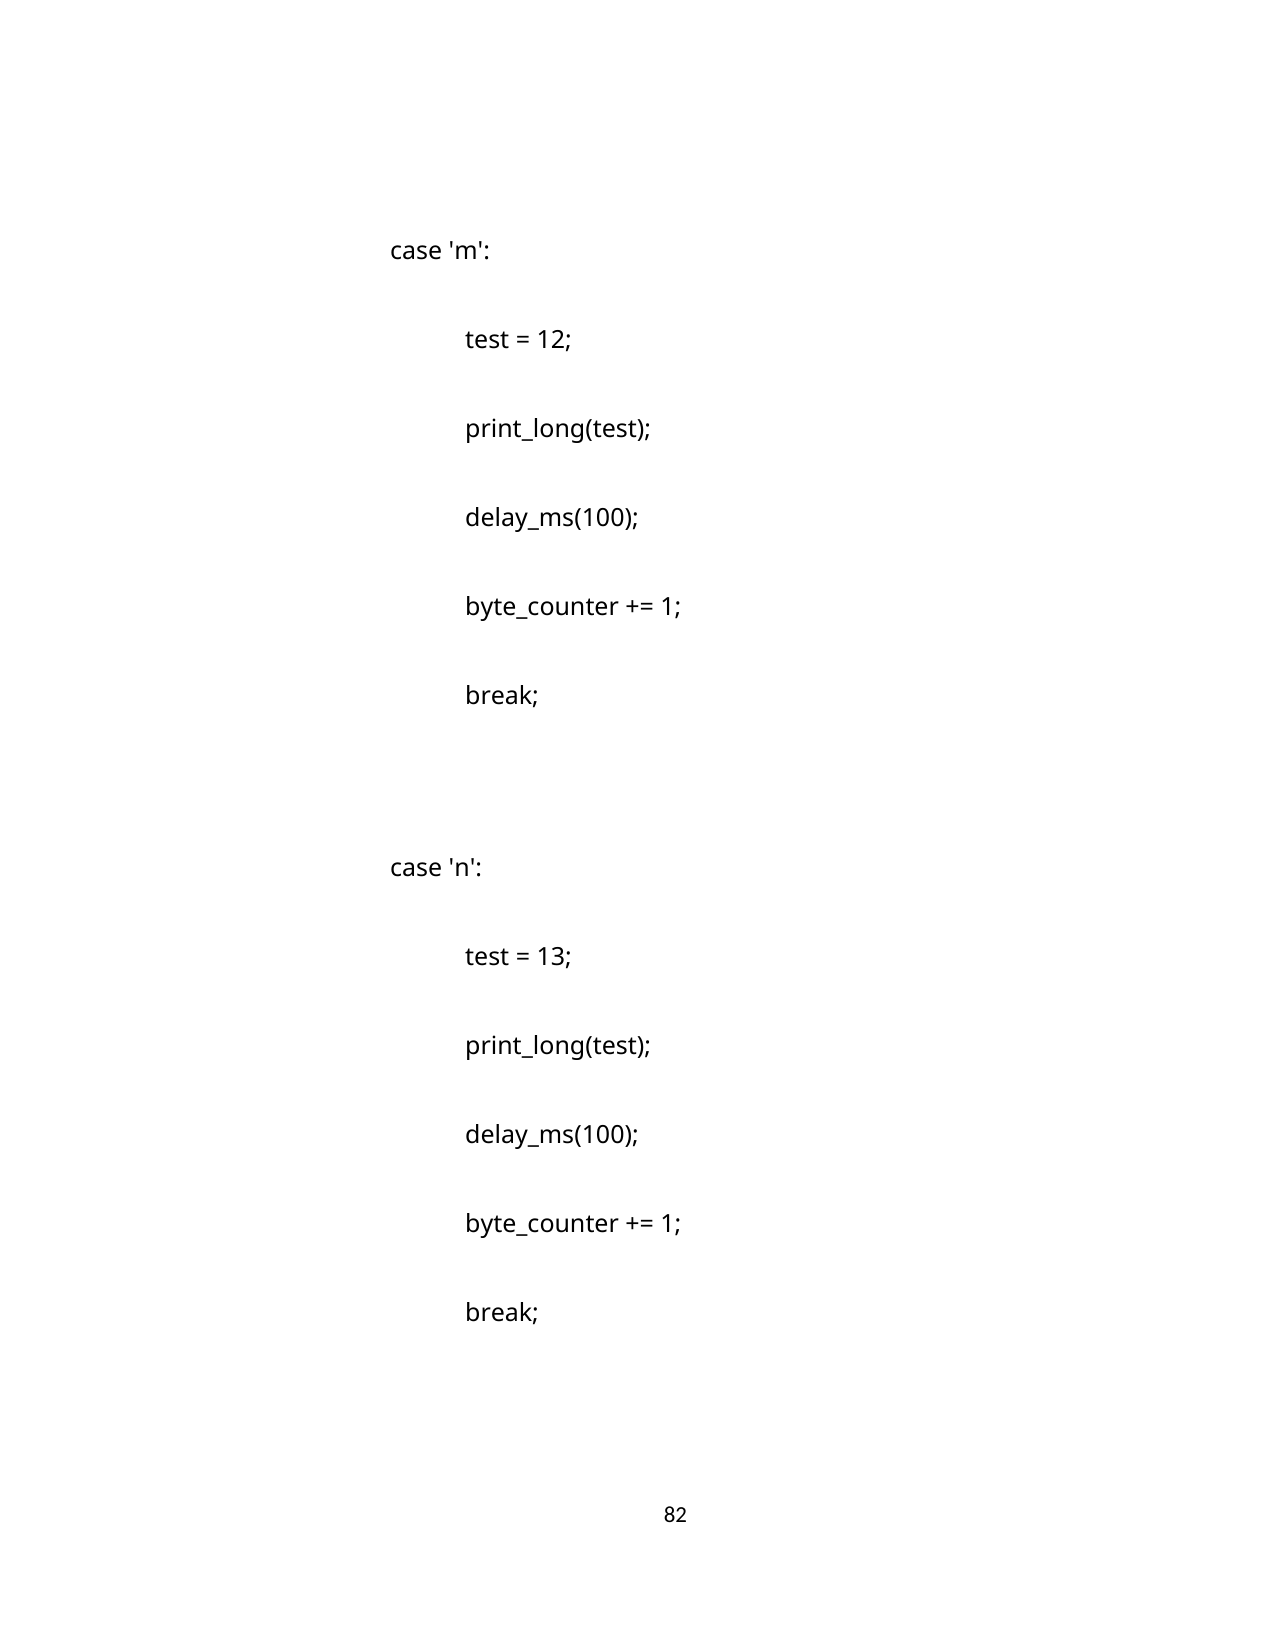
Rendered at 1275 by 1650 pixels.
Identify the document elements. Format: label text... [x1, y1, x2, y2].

text print_long(test); [240, 1027, 1110, 1062]
text byte_counter += 1; [240, 589, 1110, 623]
text print_long(test); [240, 411, 1110, 445]
text break; [240, 678, 1110, 712]
text byte_counter += 1; [240, 1205, 1110, 1239]
text delay_ms(100); [240, 500, 1110, 534]
text break; [240, 1294, 1110, 1328]
text case 'n': [240, 849, 1110, 884]
text test = 13; [240, 938, 1110, 973]
text test = 12; [240, 322, 1110, 356]
text delay_ms(100); [240, 1116, 1110, 1151]
text case 'm': [240, 233, 1110, 267]
